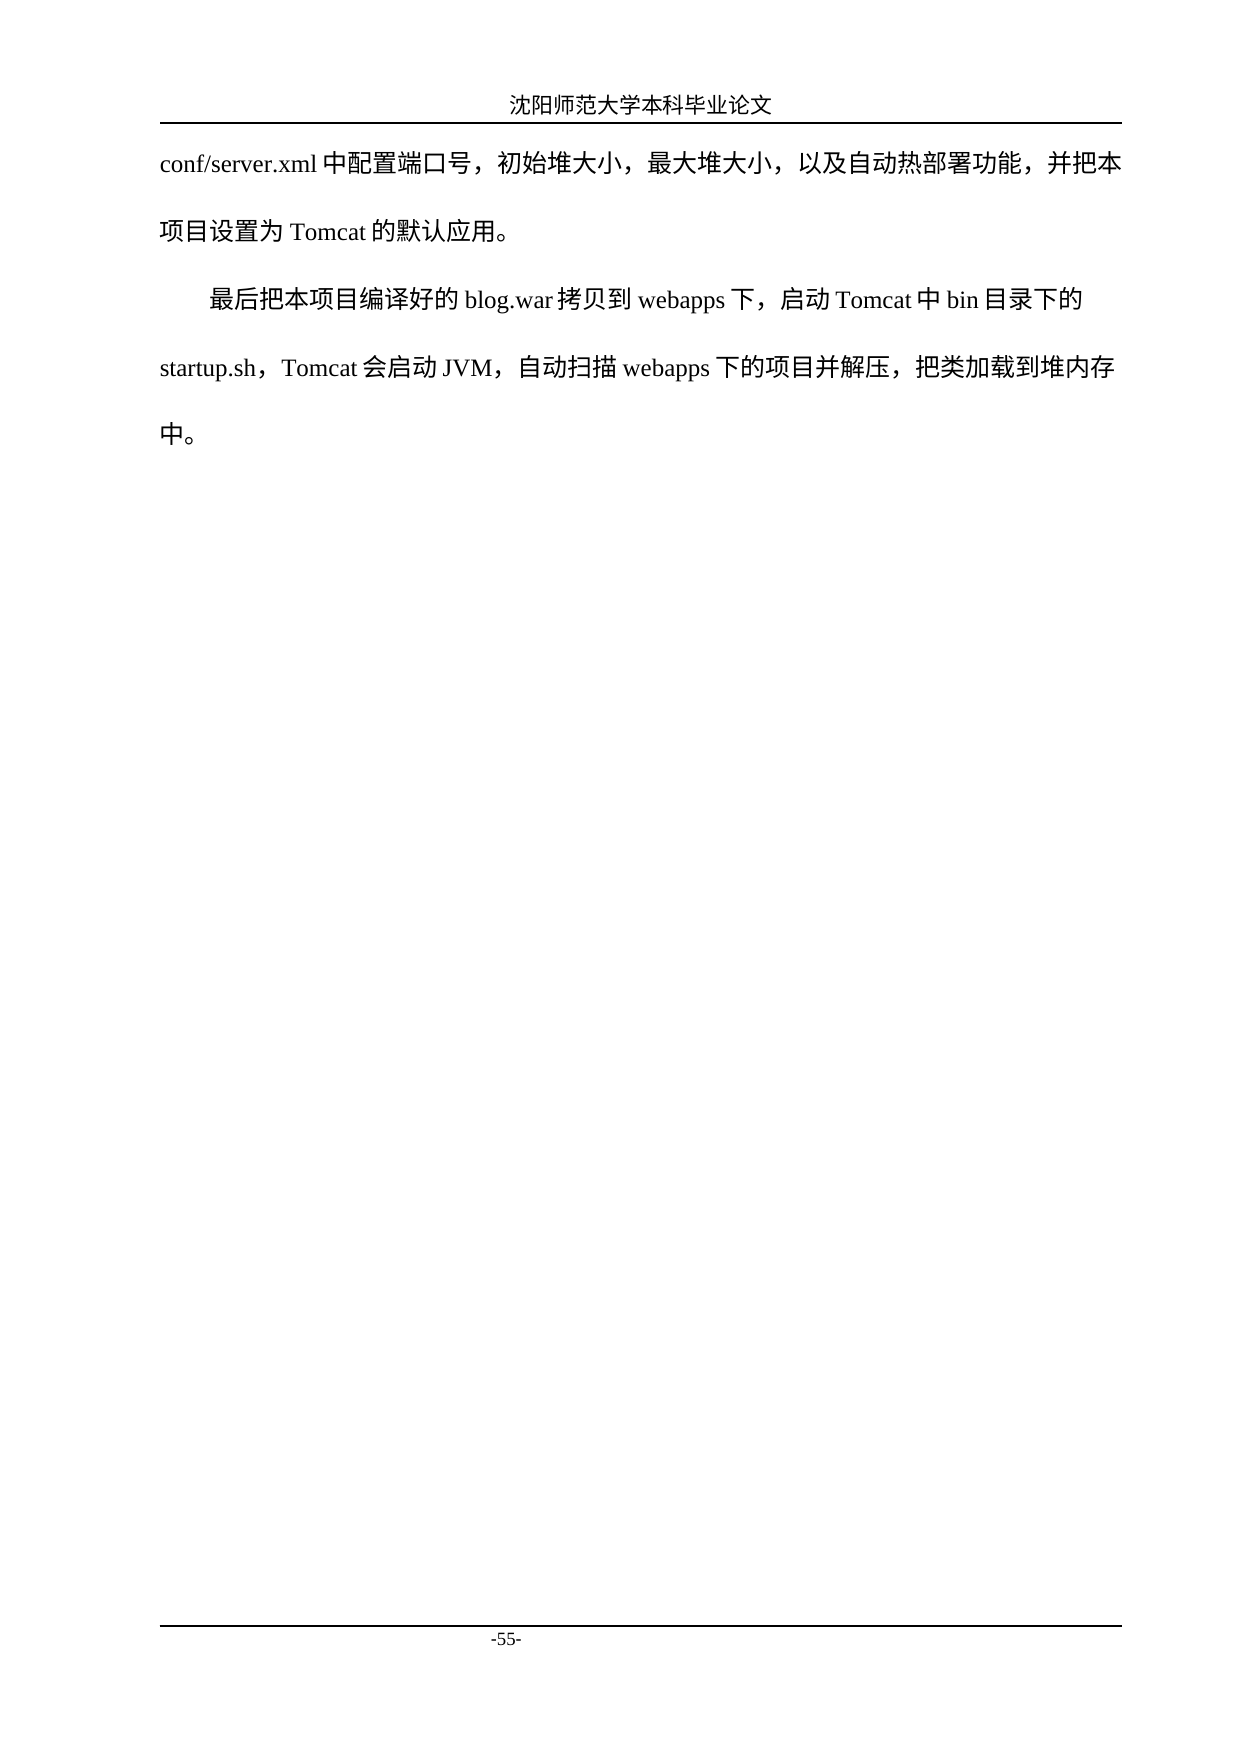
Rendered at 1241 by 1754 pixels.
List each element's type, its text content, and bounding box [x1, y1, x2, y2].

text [159, 127, 1122, 263]
text 最后把本项目编译好的blog.war拷贝到webapps下，启动Tomcat中bin目录下的startup.sh，Tomcat会启动JVM，自动扫描webapps下的项目并解压，把类加载到堆内存中。 [159, 263, 1122, 467]
